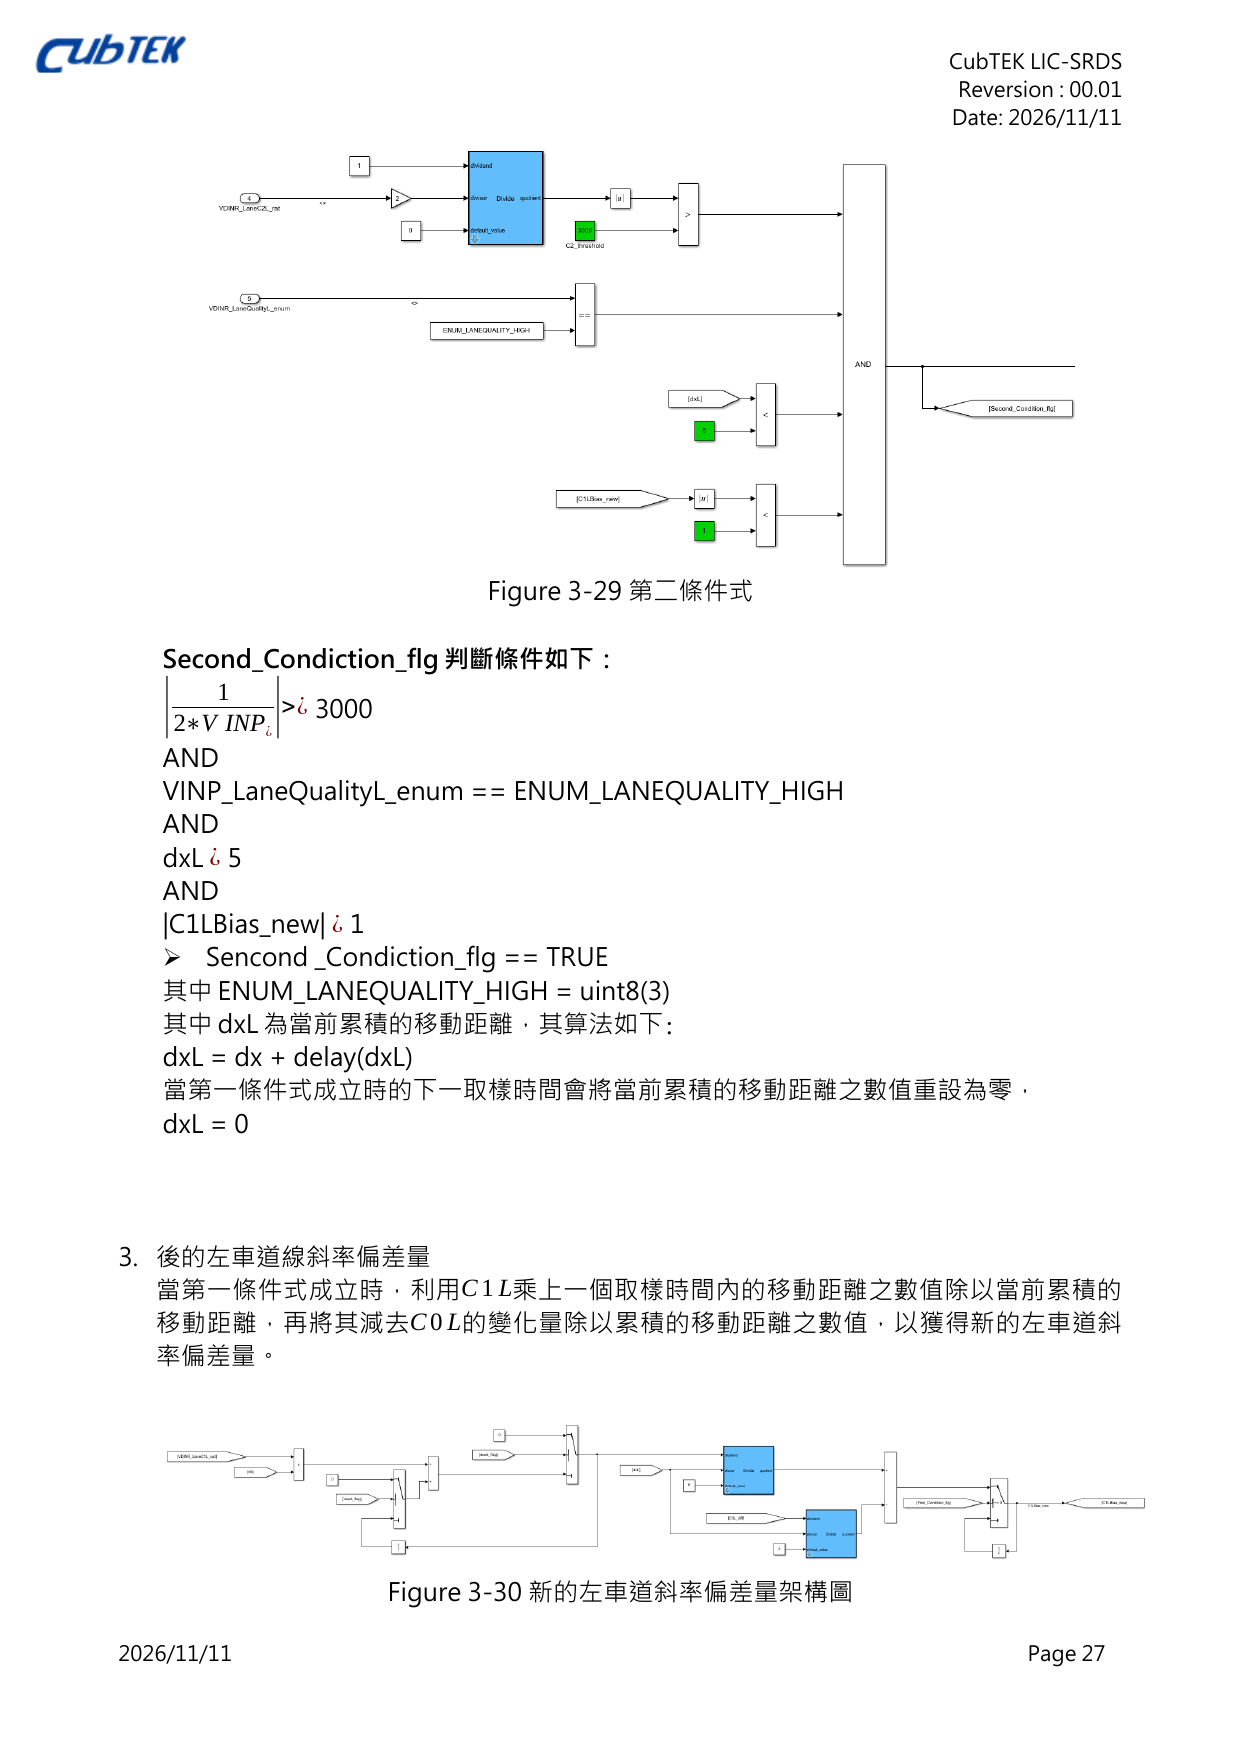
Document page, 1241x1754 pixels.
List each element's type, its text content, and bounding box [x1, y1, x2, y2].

text |C1LBias_new| 1 [162, 907, 1122, 940]
list 後的左車道線斜率偏差量 [118, 1239, 1122, 1272]
text AND [162, 807, 1122, 840]
text dxL 5 [162, 840, 1122, 873]
list Sencond _Condiction_flg == TRUE [162, 940, 1122, 973]
text Second_Condiction_flg判斷條件如下： [162, 642, 1122, 675]
text AND [162, 741, 1122, 774]
text AND [162, 873, 1122, 907]
text 其中ENUM_LANEQUALITY_HIGH = uint8(3) [162, 973, 1122, 1006]
text 其中dxL為當前累積的移動距離，其算法如下: [162, 1006, 1122, 1040]
text 當第一條件式成立時的下一取樣時間會將當前累積的移動距離之數值重設為零， [162, 1073, 1122, 1106]
text Figure 3-30 新的左車道斜率偏差量架構圖 [118, 1568, 1122, 1610]
text 3000 [162, 675, 1122, 741]
picture [28, 25, 188, 71]
text Figure 3-29 第二條件式 [118, 567, 1122, 609]
text VINP_LaneQualityL_enum == ENUM_LANEQUALITY_HIGH [162, 774, 1122, 807]
text dxL = 0 [162, 1106, 1122, 1139]
text dxL = dx + delay(dxL) [162, 1040, 1122, 1073]
picture [202, 130, 1076, 568]
text 當第一條件式成立時，利用乘上一個取樣時間內的移動距離之數值除以當前累積的移動距離，再將其減去的變化量除以累積的移動距離之數值，以獲得新的左車道斜率偏差量。 [156, 1272, 1122, 1372]
picture [155, 1405, 1160, 1569]
